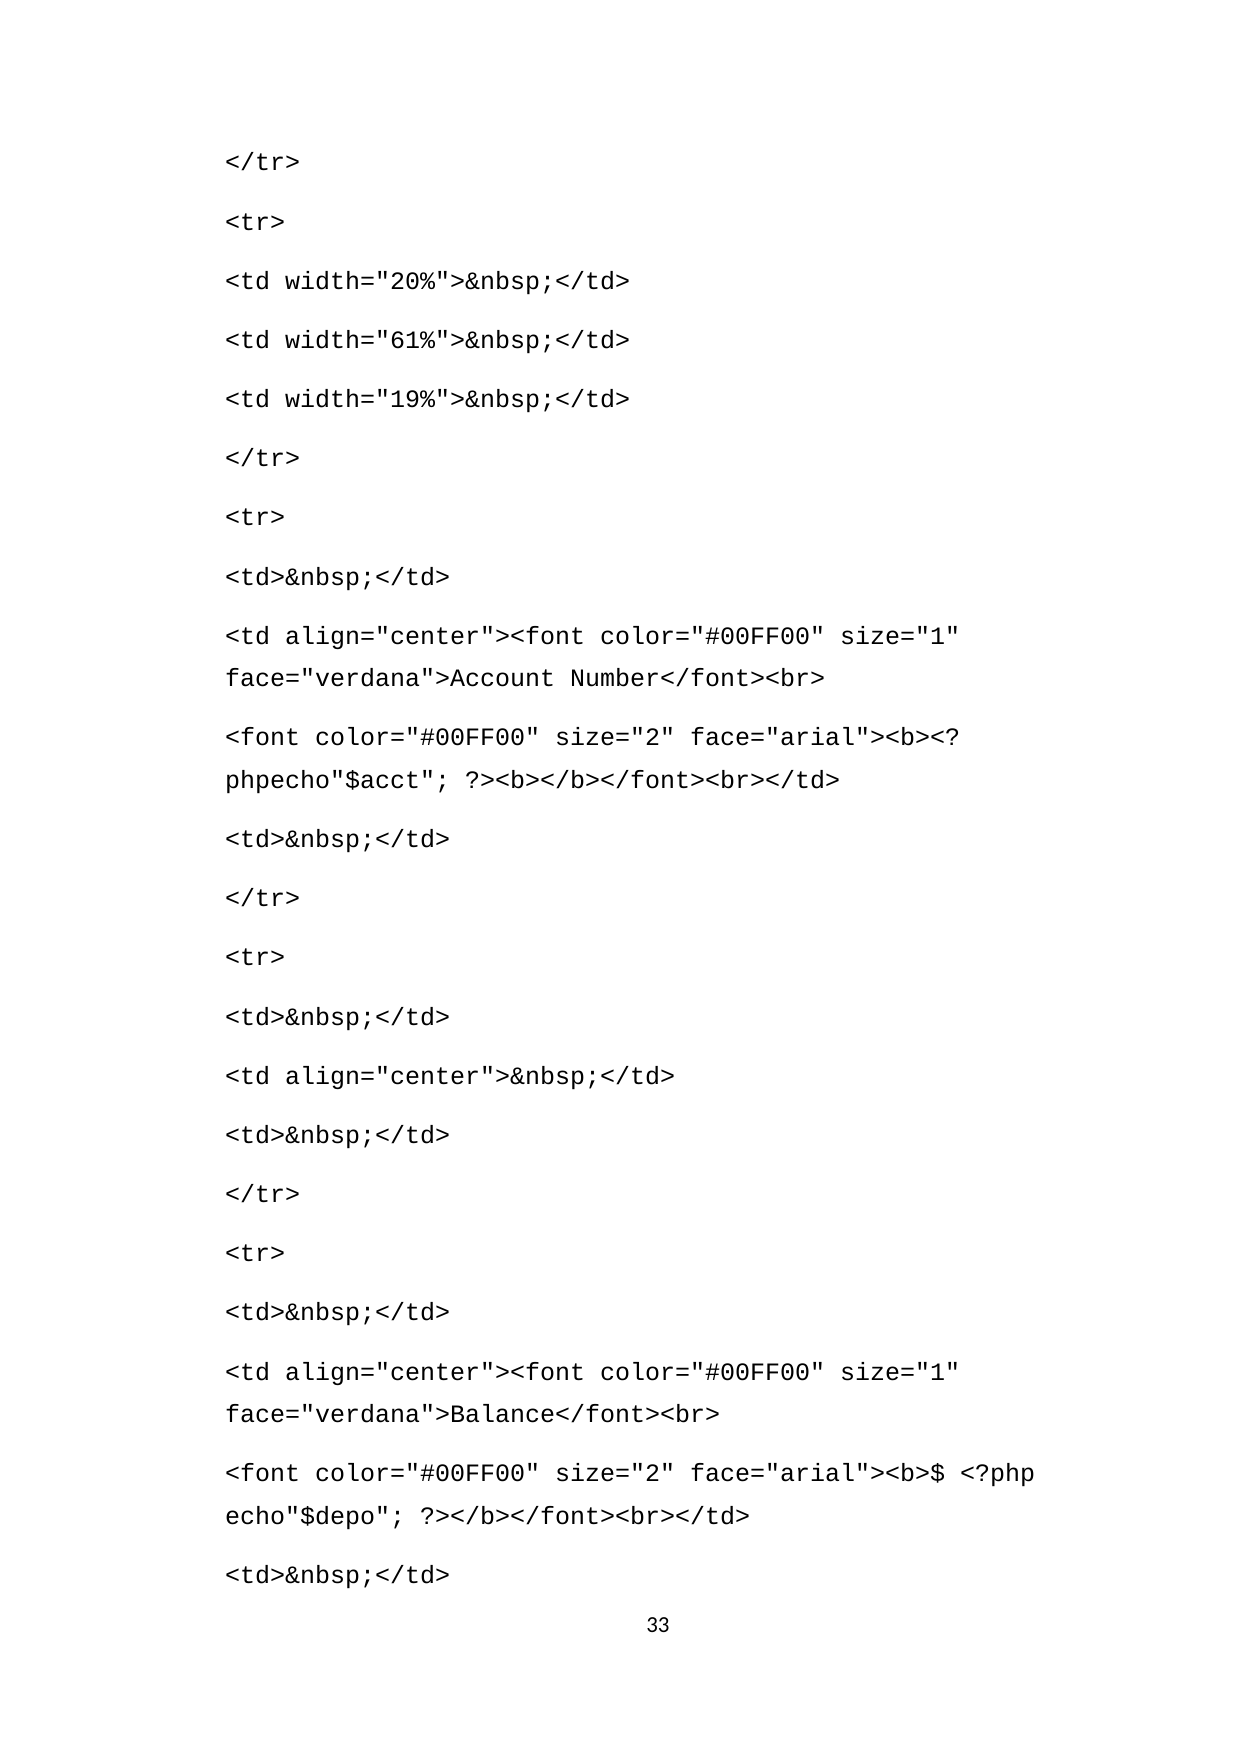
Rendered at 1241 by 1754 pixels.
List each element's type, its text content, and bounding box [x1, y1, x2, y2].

text <td>&nbsp;</td> [225, 564, 1090, 592]
text <td width="61%">&nbsp;</td> [225, 327, 1090, 356]
text <tr> [225, 945, 1090, 973]
text </tr> [225, 886, 1090, 914]
text <td width="20%">&nbsp;</td> [225, 268, 1090, 297]
text <td>&nbsp;</td> [225, 1300, 1090, 1328]
text <td align="center">&nbsp;</td> [225, 1063, 1090, 1092]
text <font color="#00FF00" size="2" face="arial"><b>$ <?php echo"$depo"; ?></b></font><br></td> [225, 1461, 1090, 1532]
text <font color="#00FF00" size="2" face="arial"><b><?phpecho"$acct"; ?><b></b></font><br></td> [225, 725, 1090, 796]
text <tr> [225, 209, 1090, 237]
text <td>&nbsp;</td> [225, 1004, 1090, 1032]
text <td align="center"><font color="#00FF00" size="1" face="verdana">Account Number</font><br> [225, 623, 1090, 694]
text </tr> [225, 446, 1090, 474]
text </tr> [225, 150, 1090, 178]
text <td>&nbsp;</td> [225, 1122, 1090, 1151]
text </tr> [225, 1182, 1090, 1210]
text <td>&nbsp;</td> [225, 827, 1090, 855]
text <td align="center"><font color="#00FF00" size="1" face="verdana">Balance</font><br> [225, 1359, 1090, 1430]
text <td width="19%">&nbsp;</td> [225, 387, 1090, 415]
text <tr> [225, 505, 1090, 533]
text <td>&nbsp;</td> [225, 1562, 1090, 1591]
text <tr> [225, 1241, 1090, 1269]
